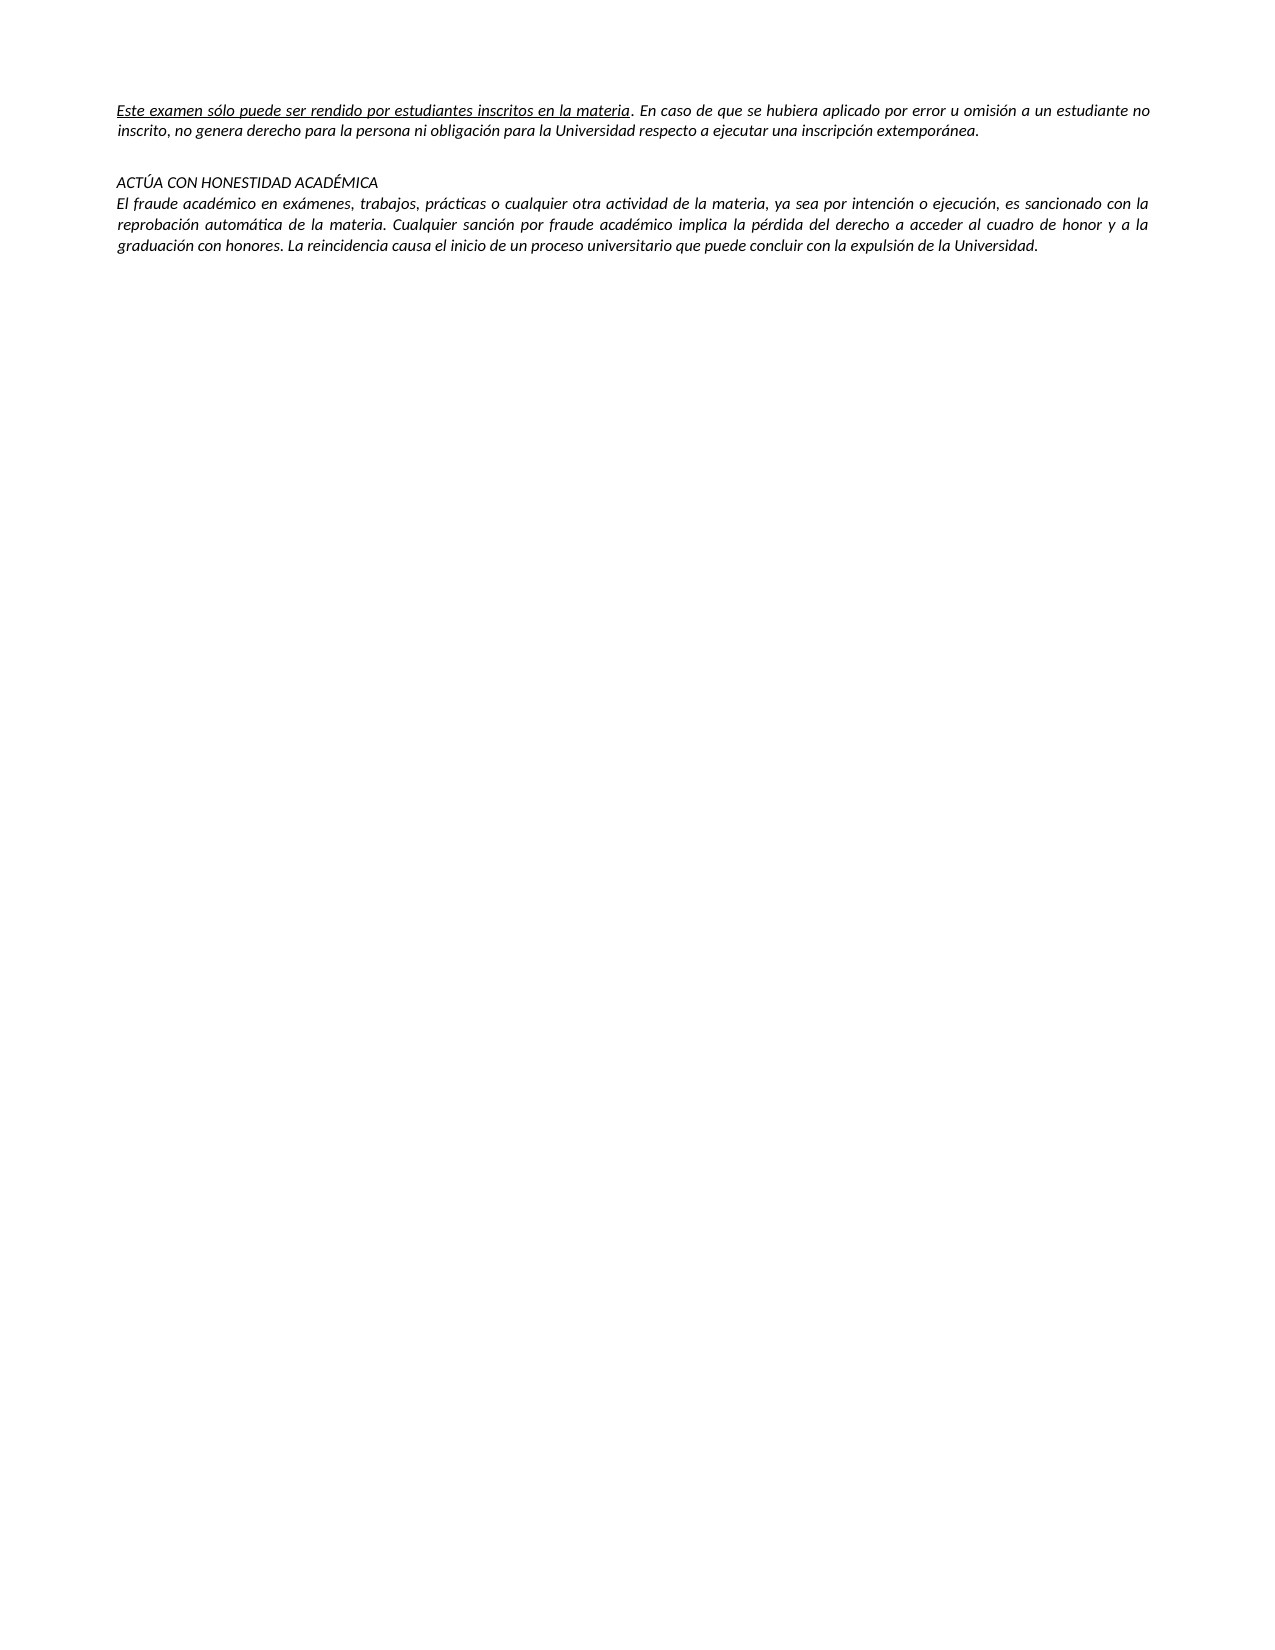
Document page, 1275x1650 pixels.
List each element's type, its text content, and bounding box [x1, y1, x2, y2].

text ACTÚA CON HONESTIDAD ACADÉMICA [116, 172, 1153, 192]
text Este examen sólo puede ser rendido por estudiantes inscritos en la materia. En caso de que se hubiera aplicado por error u omisión a un estudiante no inscrito, no genera derecho para la persona ni obligación para la Universidad respecto a ejecutar una inscripción extemporánea. [116, 100, 1153, 141]
text El fraude académico en exámenes, trabajos, prácticas o cualquier otra actividad de la materia, ya sea por intención o ejecución, es sancionado con la reprobación automática de la materia. Cualquier sanción por fraude académico implica la pérdida del derecho a acceder al cuadro de honor y a la graduación con honores. La reincidencia causa el inicio de un proceso universitario que puede concluir con la expulsión de la Universidad. [116, 193, 1153, 255]
